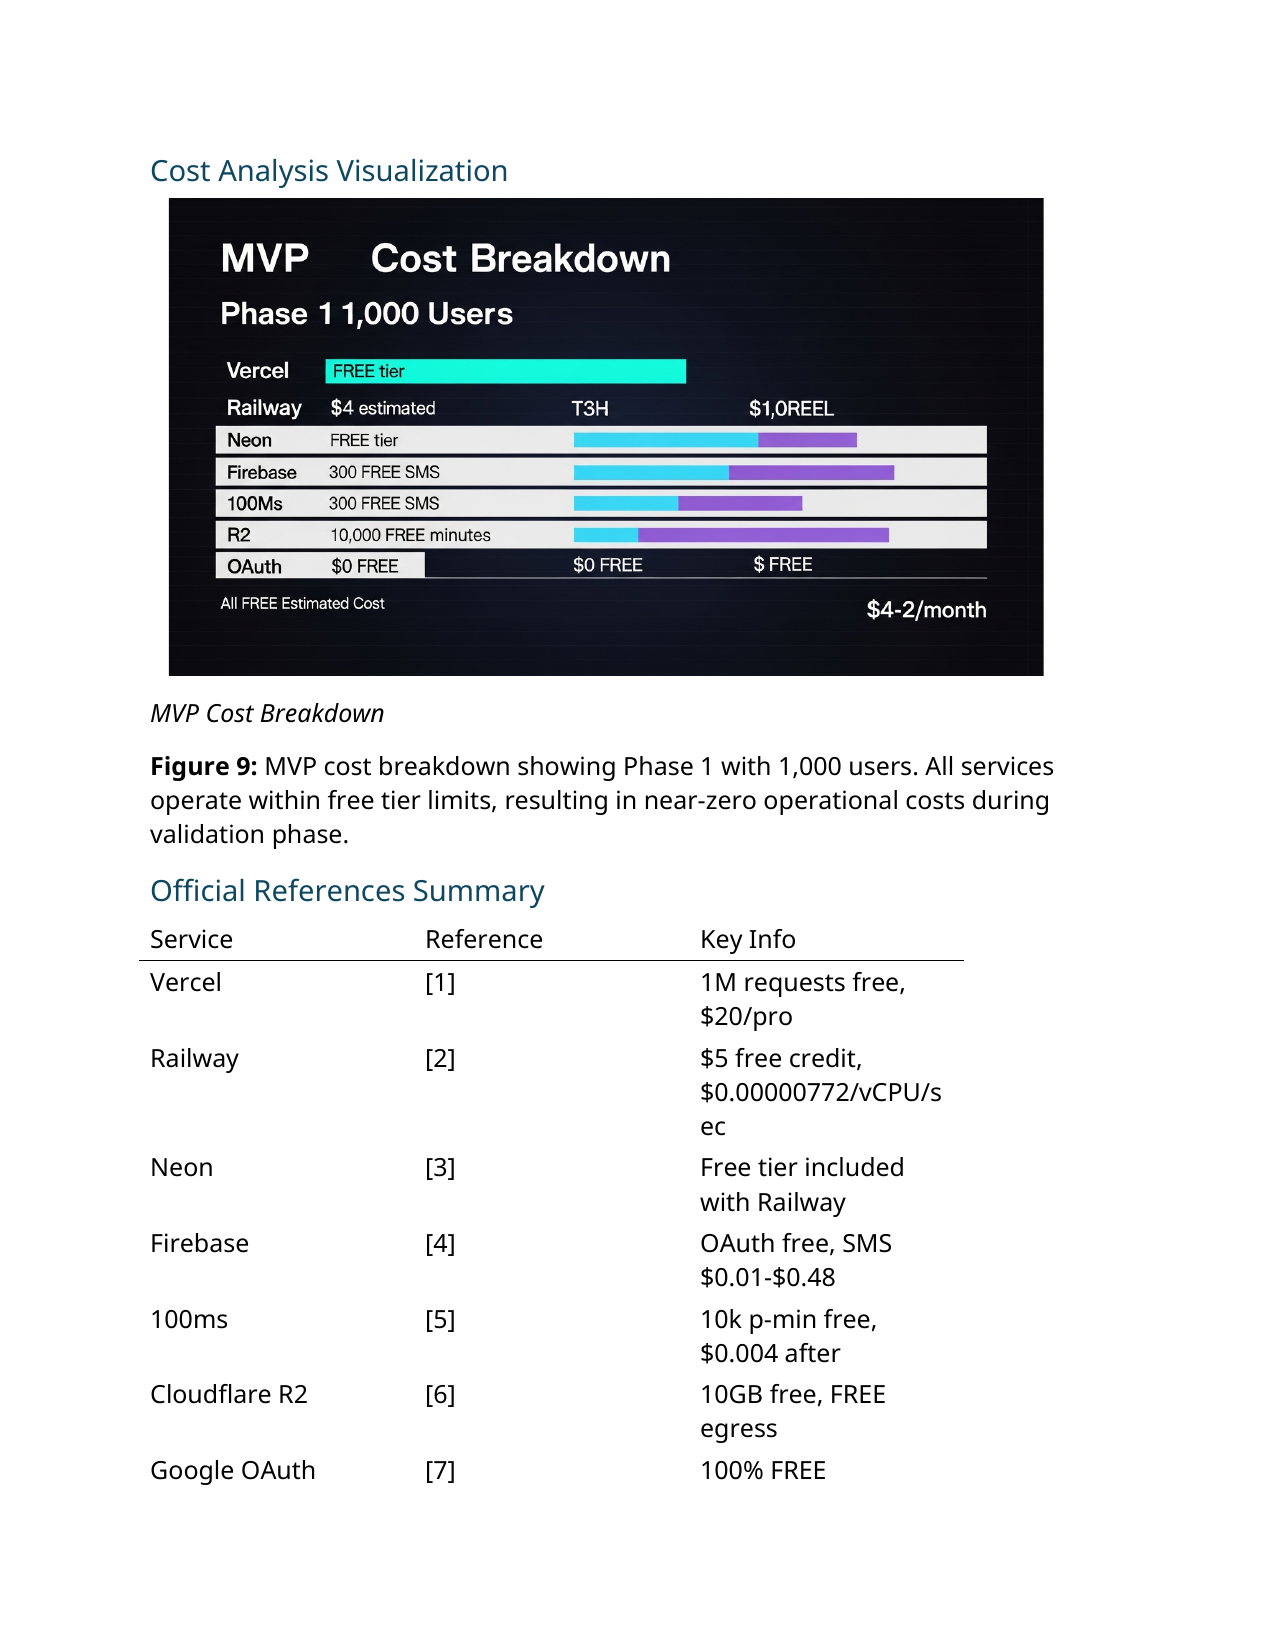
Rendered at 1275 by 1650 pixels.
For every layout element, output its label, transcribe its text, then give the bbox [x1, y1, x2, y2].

table_cell 100% FREE [689, 1449, 964, 1490]
table_header Key Info [689, 918, 964, 959]
table_cell 10GB free, FREE egress [689, 1373, 964, 1449]
table_header Reference [414, 918, 689, 959]
picture [168, 198, 1044, 676]
table_cell Cloudflare R2 [139, 1373, 414, 1449]
table_cell 1M requests free, $20/pro [689, 961, 964, 1037]
table_cell [2] [414, 1037, 689, 1146]
table_header Service [139, 918, 414, 959]
table_cell [3] [414, 1146, 689, 1222]
table_cell Firebase [139, 1222, 414, 1298]
table_cell 100ms [139, 1298, 414, 1373]
table_cell Vercel [139, 961, 414, 1037]
table_cell Free tier included with Railway [689, 1146, 964, 1222]
table_cell [7] [414, 1449, 689, 1490]
text MVP Cost Breakdown [150, 696, 1125, 730]
table_cell $5 free credit, $0.00000772/vCPU/sec [689, 1037, 964, 1146]
text Figure 9: MVP cost breakdown showing Phase 1 with 1,000 users. All services operate within free tier limits, resulting in near-zero operational costs during validation phase. [150, 749, 1125, 851]
table_cell [6] [414, 1373, 689, 1449]
table_cell Railway [139, 1037, 414, 1146]
table_cell [1] [414, 961, 689, 1037]
table_cell OAuth free, SMS $0.01-$0.48 [689, 1222, 964, 1298]
table_cell 10k p-min free, $0.004 after [689, 1298, 964, 1373]
subtitle Official References Summary [150, 870, 1125, 909]
table_cell [4] [414, 1222, 689, 1298]
table_cell Google OAuth [139, 1449, 414, 1490]
table_cell Neon [139, 1146, 414, 1222]
subtitle Cost Analysis Visualization [150, 150, 1125, 190]
table_cell [5] [414, 1298, 689, 1373]
